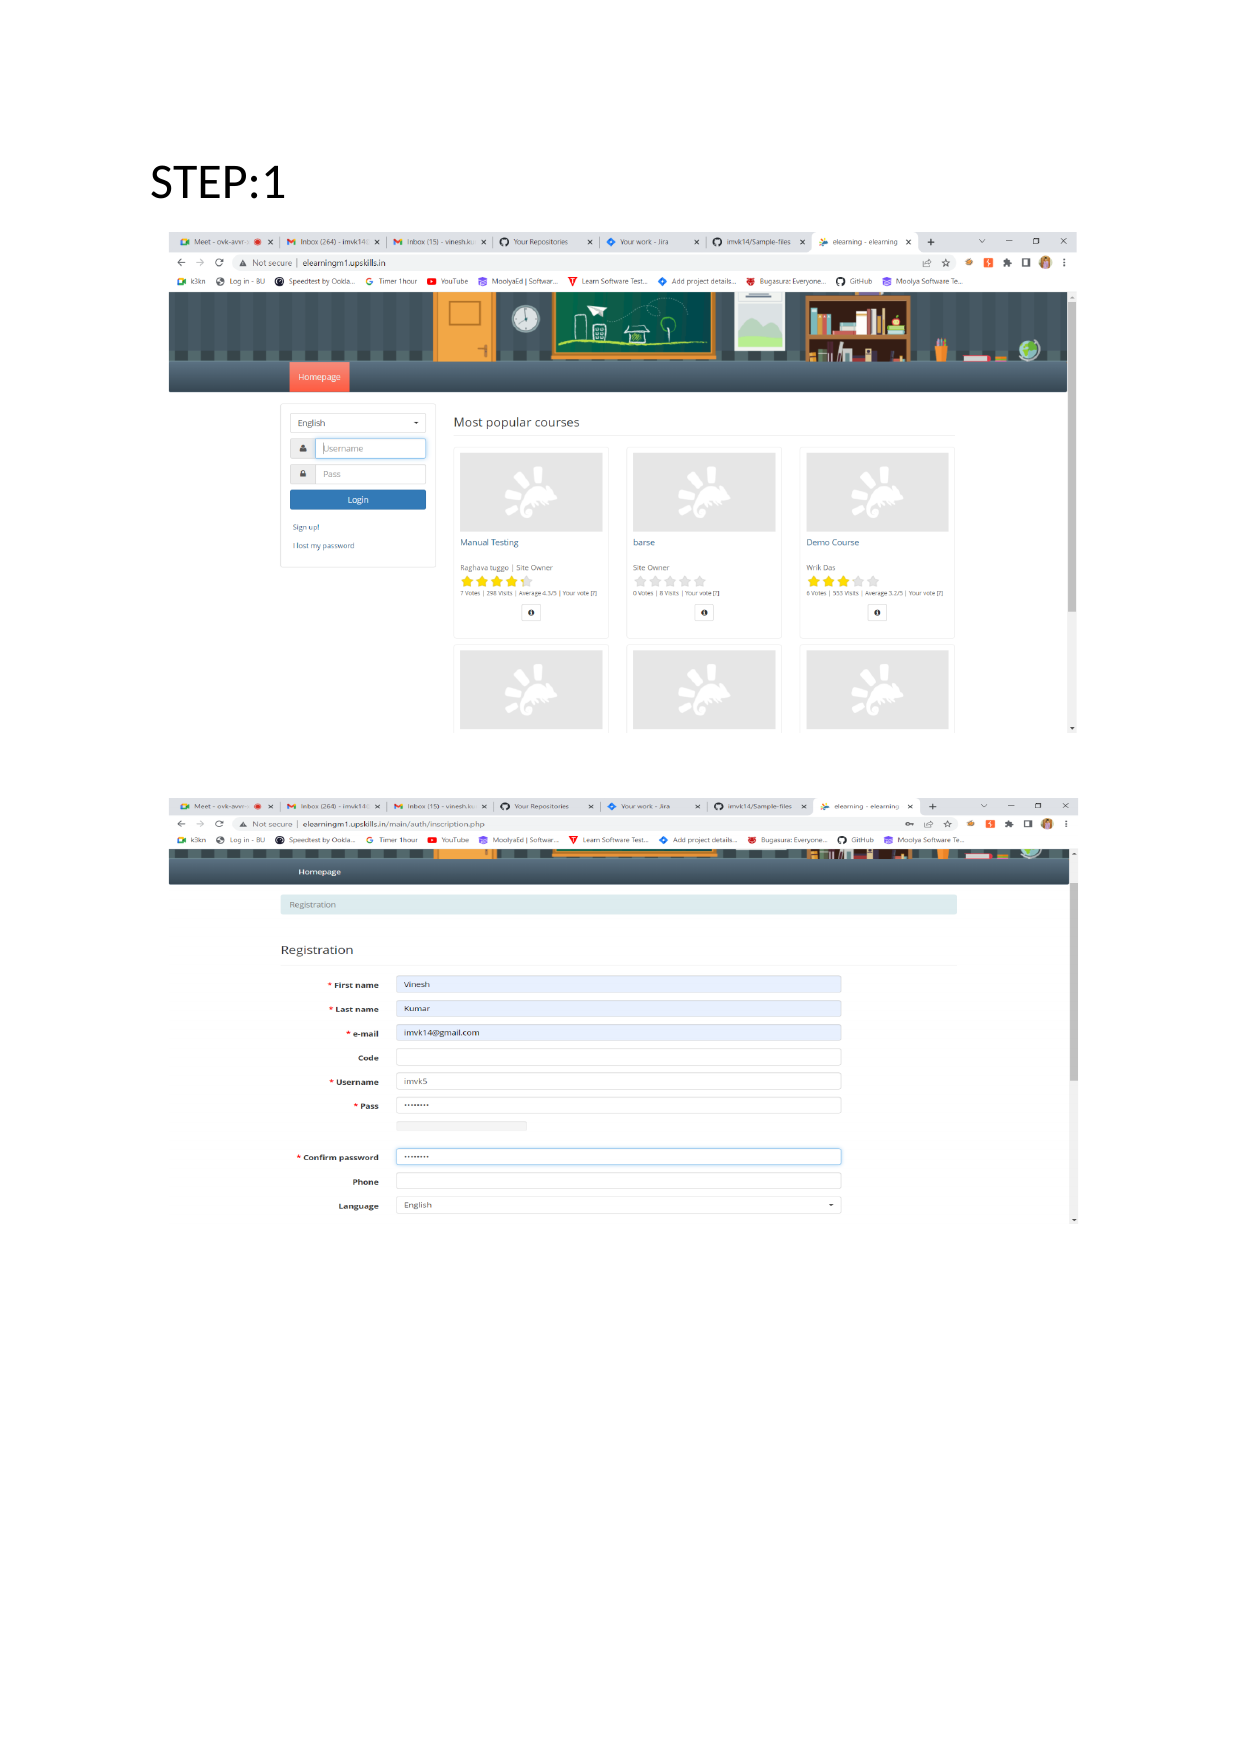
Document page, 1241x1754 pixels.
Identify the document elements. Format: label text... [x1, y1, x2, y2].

text STEP:1 [150, 150, 1090, 211]
